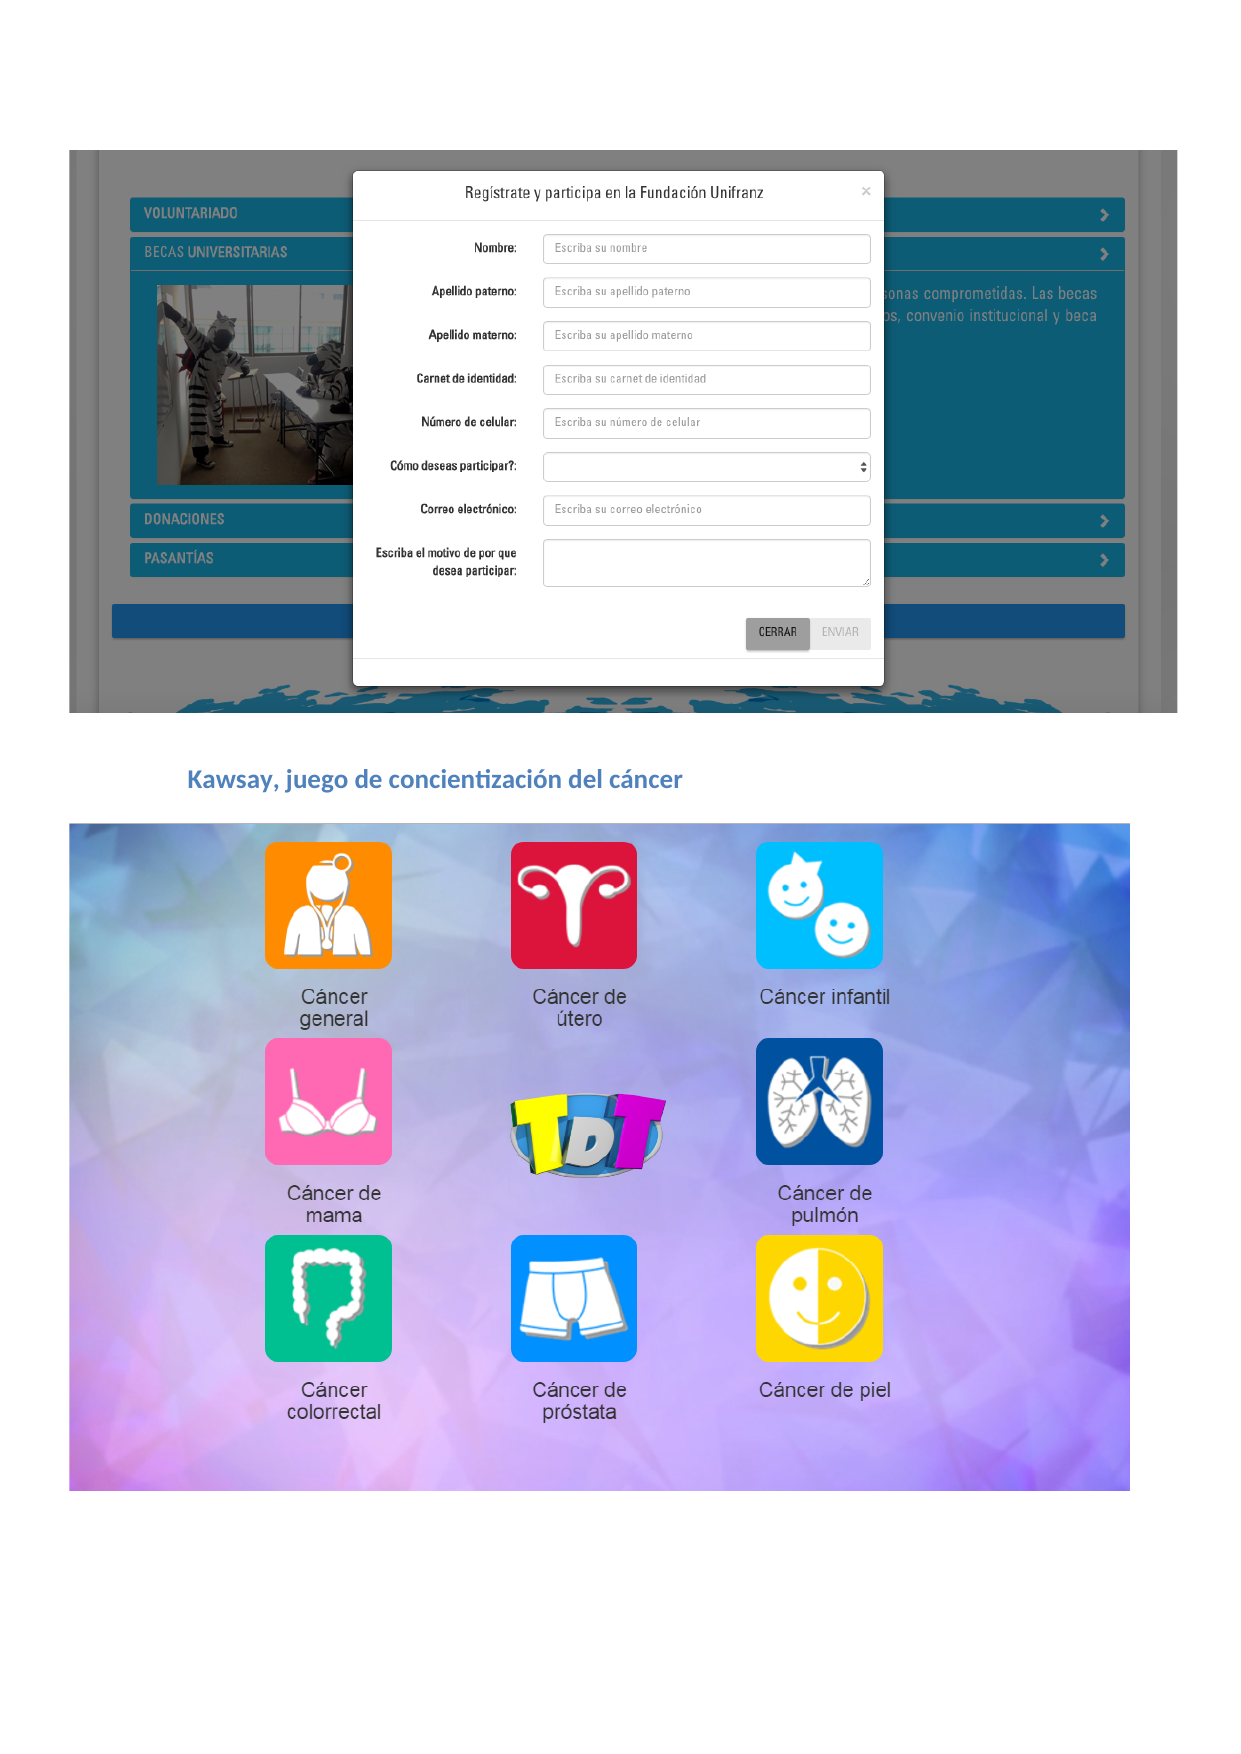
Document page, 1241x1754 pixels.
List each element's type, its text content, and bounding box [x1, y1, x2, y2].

picture [69, 823, 1130, 1491]
subtitle Kawsay, juego de concientización del cáncer [187, 762, 1053, 795]
picture [69, 150, 1178, 713]
